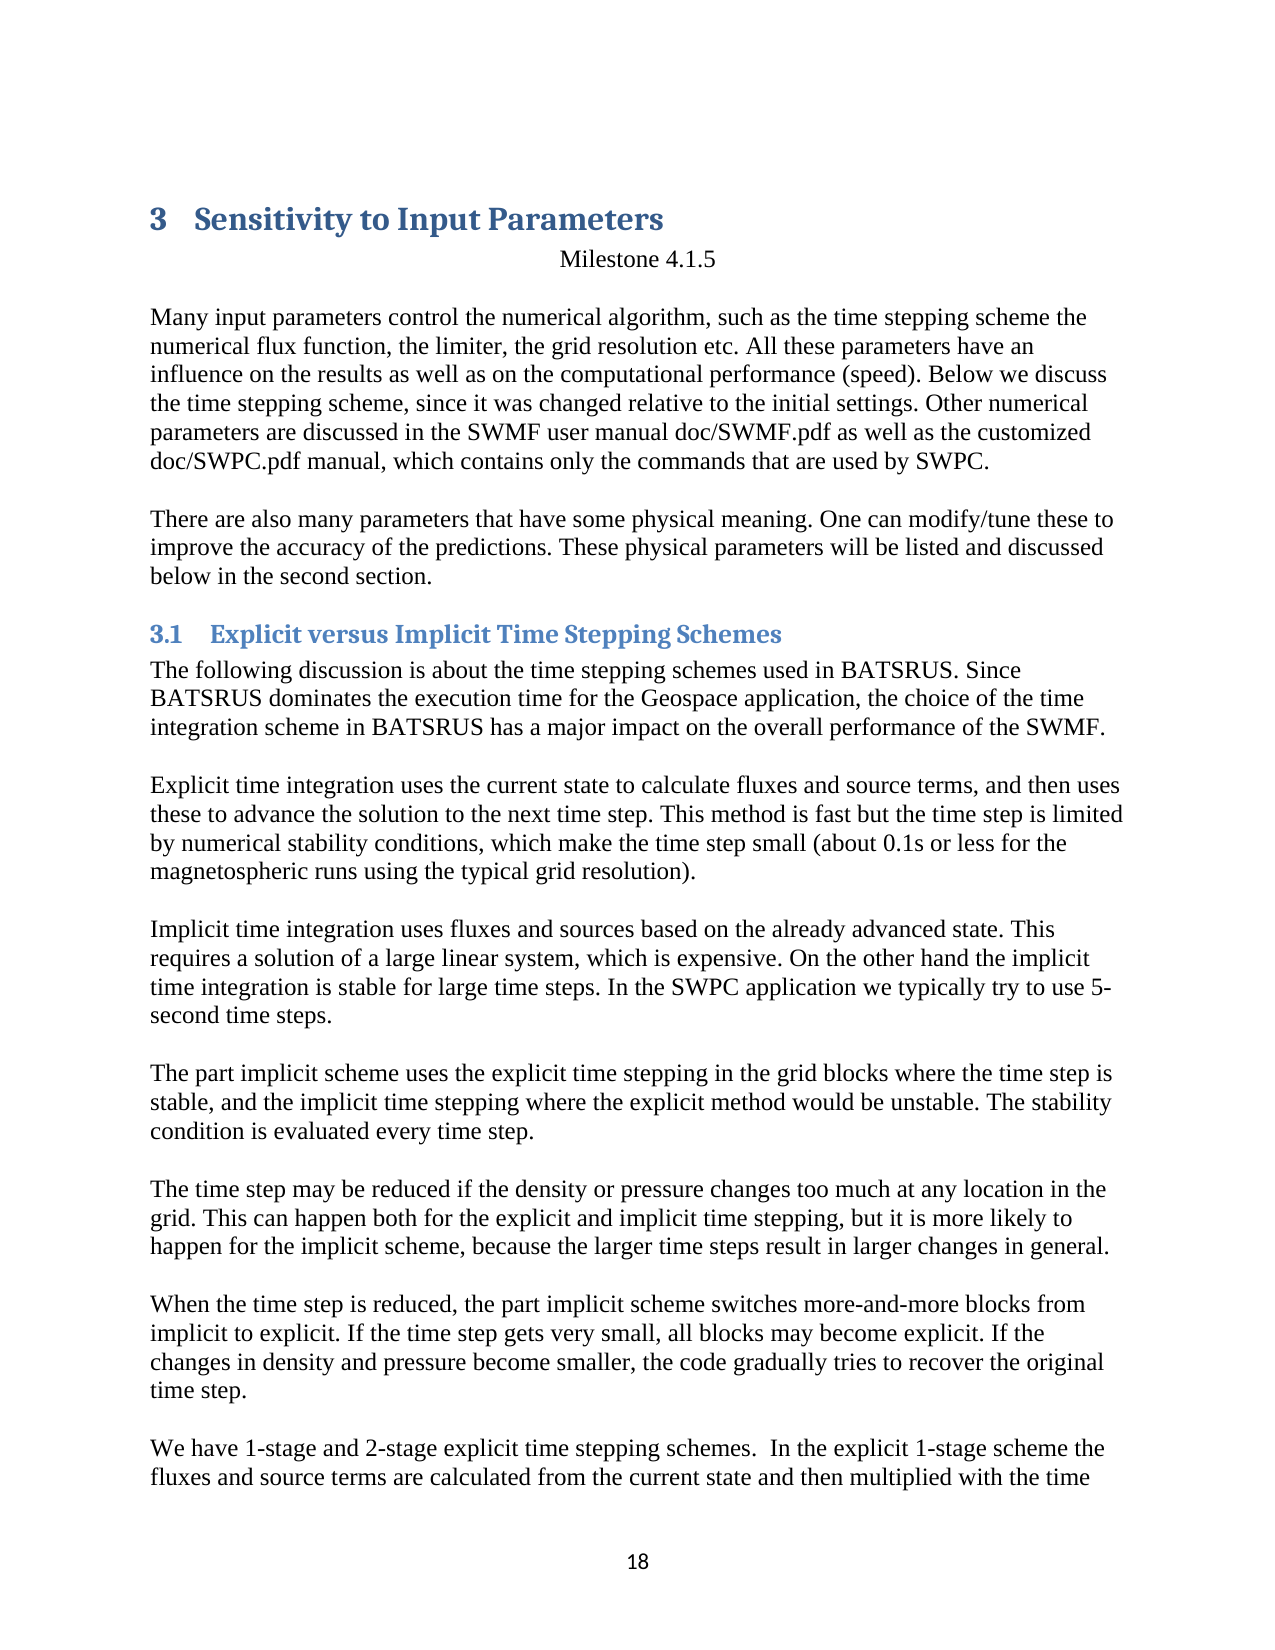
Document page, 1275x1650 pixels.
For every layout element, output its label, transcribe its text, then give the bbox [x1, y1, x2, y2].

text The following discussion is about the time stepping schemes used in BATSRUS. Since BATSRUS dominates the execution time for the Geospace application, the choice of the time integration scheme in BATSRUS has a major impact on the overall performance of the SWMF. [150, 655, 1125, 741]
text Many input parameters control the numerical algorithm, such as the time stepping scheme the numerical flux function, the limiter, the grid resolution etc. All these parameters have an influence on the results as well as on the computational performance (speed). Below we discuss the time stepping scheme, since it was changed relative to the initial settings. Other numerical parameters are discussed in the SWMF user manual doc/SWMF.pdf as well as the customized doc/SWPC.pdf manual, which contains only the commands that are used by SWPC. [150, 302, 1125, 474]
subtitle Sensitivity to Input Parameters [150, 200, 1125, 238]
text Implicit time integration uses fluxes and sources based on the already advanced state. This requires a solution of a large linear system, which is expensive. On the other hand the implicit time integration is stable for large time steps. In the SWPC application we typically try to use 5-second time steps. [150, 914, 1125, 1029]
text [150, 1433, 1125, 1491]
subtitle Explicit versus Implicit Time Stepping Schemes [150, 619, 1125, 650]
text Explicit time integration uses the current state to calculate fluxes and source terms, and then uses these to advance the solution to the next time step. This method is fast but the time step is limited by numerical stability conditions, which make the time step small (about 0.1s or less for the magnetospheric runs using the typical grid resolution). [150, 770, 1125, 885]
text The time step may be reduced if the density or pressure changes too much at any location in the grid. This can happen both for the explicit and implicit time stepping, but it is more likely to happen for the implicit scheme, because the larger time steps result in larger changes in general. [150, 1174, 1125, 1260]
text When the time step is reduced, the part implicit scheme switches more-and-more blocks from implicit to explicit. If the time step gets very small, all blocks may become explicit. If the changes in density and pressure become smaller, the code gradually tries to recover the original time step. [150, 1289, 1125, 1404]
text The part implicit scheme uses the explicit time stepping in the grid blocks where the time step is stable, and the implicit time stepping where the explicit method would be unstable. The stability condition is evaluated every time step. [150, 1058, 1125, 1145]
text Milestone 4.1.5 [150, 244, 1125, 273]
text There are also many parameters that have some physical meaning. One can modify/tune these to improve the accuracy of the predictions. These physical parameters will be listed and discussed below in the second section. [150, 504, 1125, 590]
